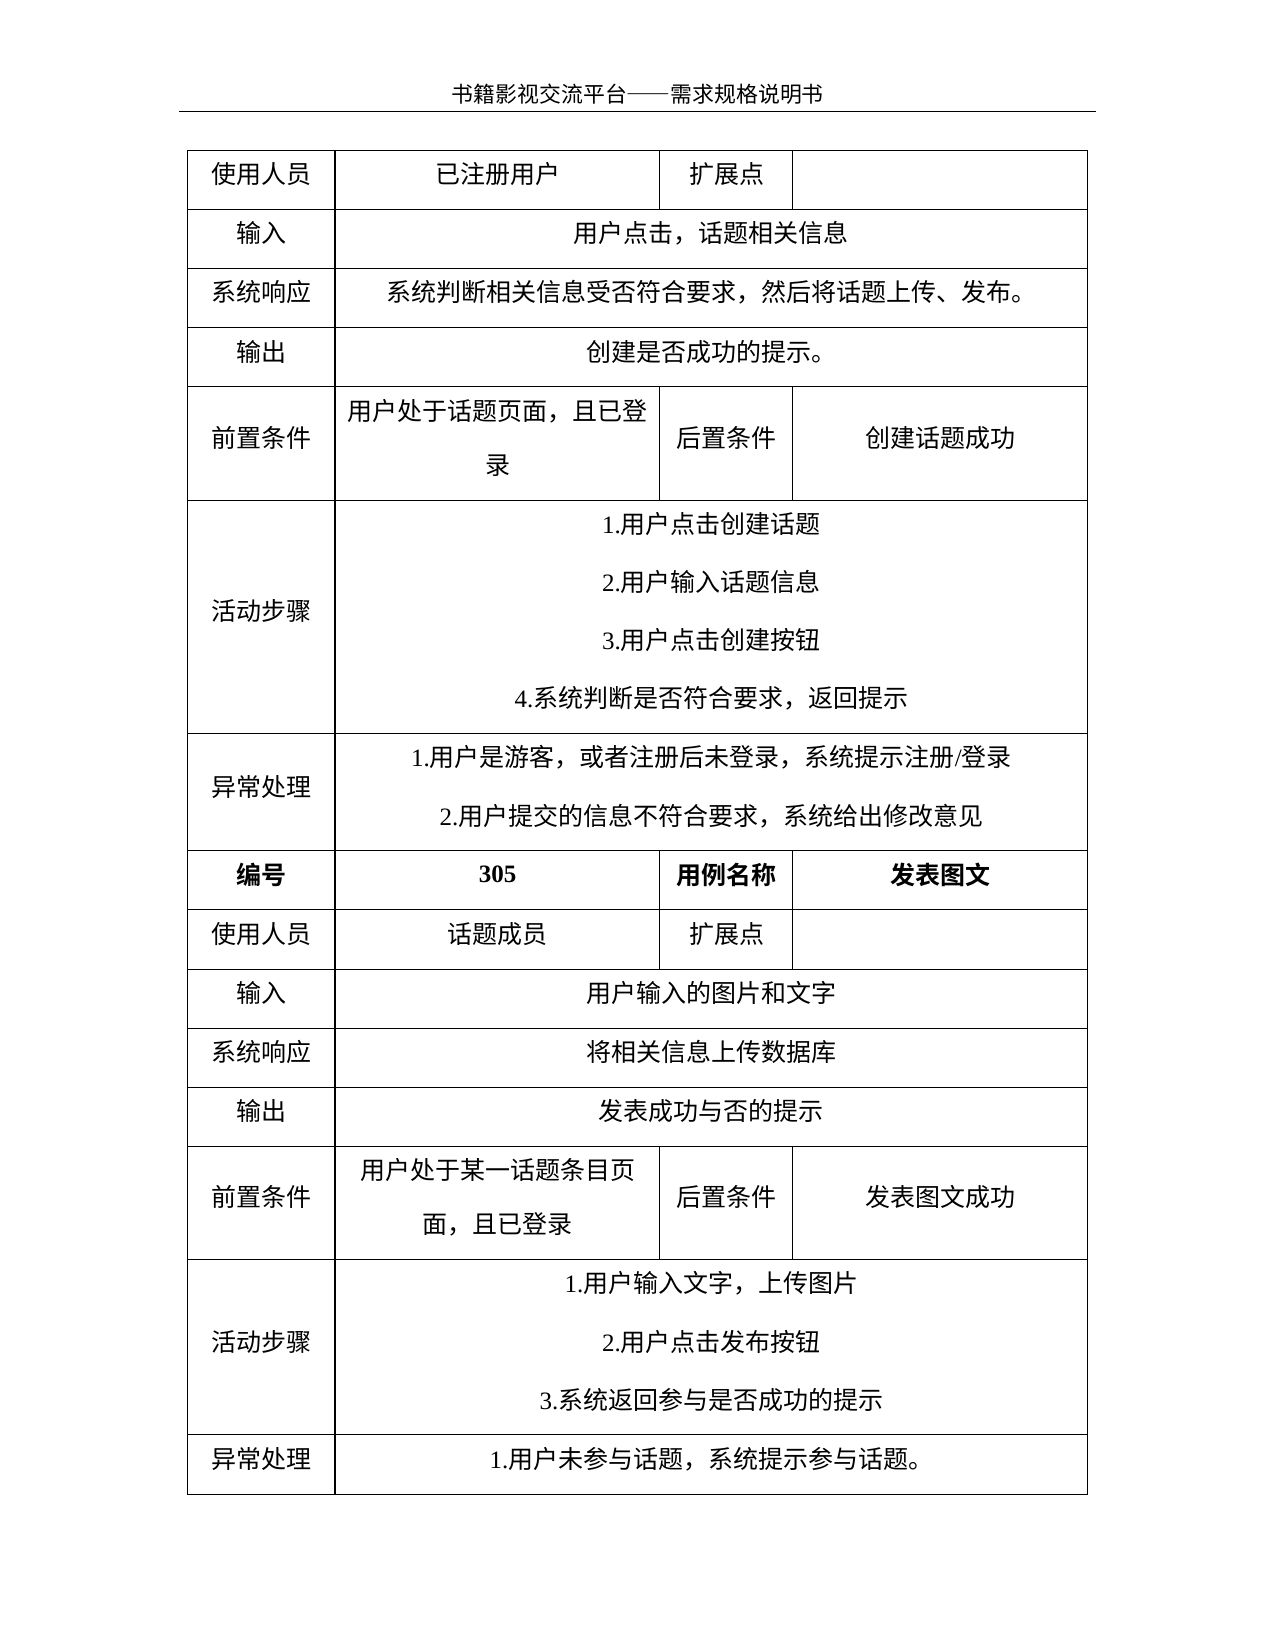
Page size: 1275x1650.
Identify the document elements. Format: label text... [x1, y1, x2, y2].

table_cell 扩展点 [660, 151, 792, 209]
table_cell 发表图文成功 [793, 1147, 1087, 1259]
table_cell 系统响应 [188, 1029, 334, 1087]
table_cell 前置条件 [188, 387, 334, 500]
table_cell 前置条件 [188, 1147, 334, 1259]
table_cell 发表图文 [793, 851, 1087, 909]
table_cell 发表成功与否的提示 [336, 1088, 1087, 1146]
table_cell [793, 910, 1087, 968]
table_cell 创建是否成功的提示。 [336, 328, 1087, 386]
table_cell 输出 [188, 328, 334, 386]
table_cell 用户输入的图片和文字 [336, 970, 1087, 1027]
table_cell 1.用户输入文字，上传图片 2.用户点击发布按钮 3.系统返回参与是否成功的提示 [336, 1260, 1087, 1434]
table_cell 系统判断相关信息受否符合要求，然后将话题上传、发布。 [336, 269, 1087, 327]
table_cell 输入 [188, 210, 334, 268]
table_cell 后置条件 [660, 387, 792, 500]
table_cell 将相关信息上传数据库 [336, 1029, 1087, 1087]
table_cell 用户处于某一话题条目页面，且已登录 [336, 1147, 659, 1259]
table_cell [336, 1435, 1087, 1493]
table_cell 话题成员 [336, 910, 659, 968]
table_cell 用户处于话题页面，且已登录 [336, 387, 659, 500]
table_cell [793, 151, 1087, 209]
table_cell 1.用户点击创建话题 2.用户输入话题信息 3.用户点击创建按钮 4.系统判断是否符合要求，返回提示 [336, 501, 1087, 733]
table_cell 异常处理 [188, 1435, 334, 1493]
table_cell 用户点击，话题相关信息 [336, 210, 1087, 268]
table_cell 使用人员 [188, 910, 334, 968]
table_cell 编号 [188, 851, 334, 909]
table_cell 创建话题成功 [793, 387, 1087, 500]
table_cell 已注册用户 [336, 151, 659, 209]
table_cell 活动步骤 [188, 501, 334, 733]
table_cell 扩展点 [660, 910, 792, 968]
table_cell 异常处理 [188, 734, 334, 850]
table_cell 1.用户是游客，或者注册后未登录，系统提示注册/登录 2.用户提交的信息不符合要求，系统给出修改意见 [336, 734, 1087, 850]
table_cell 后置条件 [660, 1147, 792, 1259]
table_cell 输出 [188, 1088, 334, 1146]
table_cell 输入 [188, 970, 334, 1027]
table_cell 系统响应 [188, 269, 334, 327]
table_cell 用例名称 [660, 851, 792, 909]
table_cell 使用人员 [188, 151, 334, 209]
table_cell 305 [336, 851, 659, 909]
table_cell 活动步骤 [188, 1260, 334, 1434]
